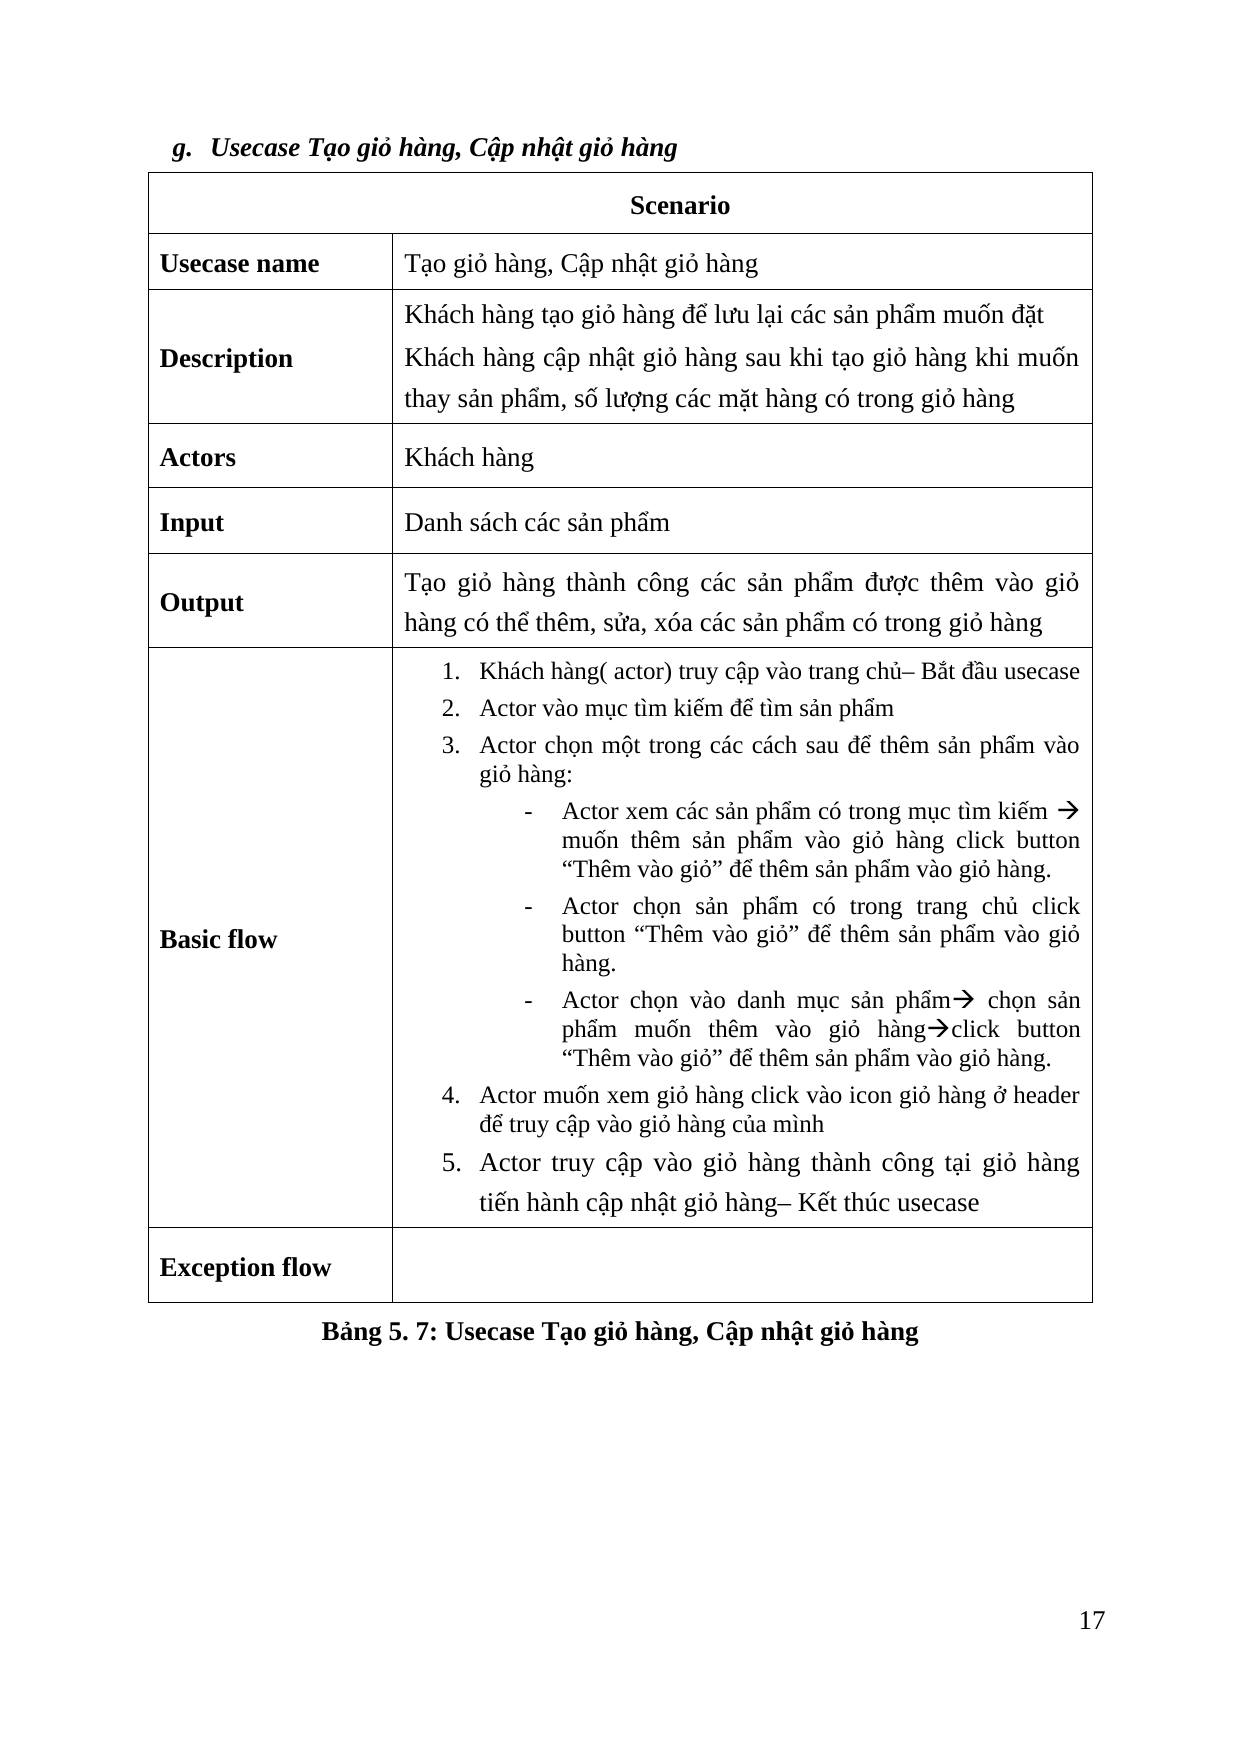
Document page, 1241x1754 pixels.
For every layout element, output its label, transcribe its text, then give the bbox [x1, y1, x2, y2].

table_cell Danh sách các sản phẩm [393, 488, 1092, 552]
table_cell Basic flow [149, 648, 392, 1227]
table_cell Tạo giỏ hàng thành công các sản phẩm được thêm vào giỏ hàng có thể thêm, sửa, xóa các sản phẩm có trong giỏ hàng [393, 554, 1092, 647]
table_header Scenario [149, 173, 1092, 233]
table_cell Khách hàng [393, 424, 1092, 487]
table_cell Input [149, 488, 392, 552]
table_cell Actors [149, 424, 392, 487]
table_cell Output [149, 554, 392, 647]
table_cell [393, 1228, 1092, 1302]
subtitle Usecase Tạo giỏ hàng, Cập nhật giỏ hàng [172, 131, 1105, 162]
table_cell Usecase name [149, 234, 392, 288]
text Bảng 5. 7: Usecase Tạo giỏ hàng, Cập nhật giỏ hàng [135, 1315, 1105, 1346]
table_cell Tạo giỏ hàng, Cập nhật giỏ hàng [393, 234, 1092, 288]
table_cell Khách hàng( actor) truy cập vào trang chủ– Bắt đầu usecase Actor vào mục tìm kiếm để tìm sản phẩm Actor chọn một trong các cách sau để thêm sản phẩm vào giỏ hàng: Actor xem các sản phẩm có trong mục tìm kiếm muốn thêm sản phẩm vào giỏ hàng click button “Thêm vào giỏ” để thêm sản phẩm vào giỏ hàng. Actor chọn sản phẩm có trong trang chủ click button “Thêm vào giỏ” để thêm sản phẩm vào giỏ hàng. Actor chọn vào danh mục sản phẩm chọn sản phẩm muốn thêm vào giỏ hàngclick button “Thêm vào giỏ” để thêm sản phẩm vào giỏ hàng. Actor muốn xem giỏ hàng click vào icon giỏ hàng ở header để truy cập vào giỏ hàng của mình Actor truy cập vào giỏ hàng thành công tại giỏ hàng tiến hành cập nhật giỏ hàng– Kết thúc usecase [393, 648, 1092, 1227]
table_cell Description [149, 290, 392, 422]
table_cell Khách hàng tạo giỏ hàng để lưu lại các sản phẩm muốn đặt Khách hàng cập nhật giỏ hàng sau khi tạo giỏ hàng khi muốn thay sản phẩm, số lượng các mặt hàng có trong giỏ hàng [393, 290, 1092, 422]
table_cell Exception flow [149, 1228, 392, 1302]
